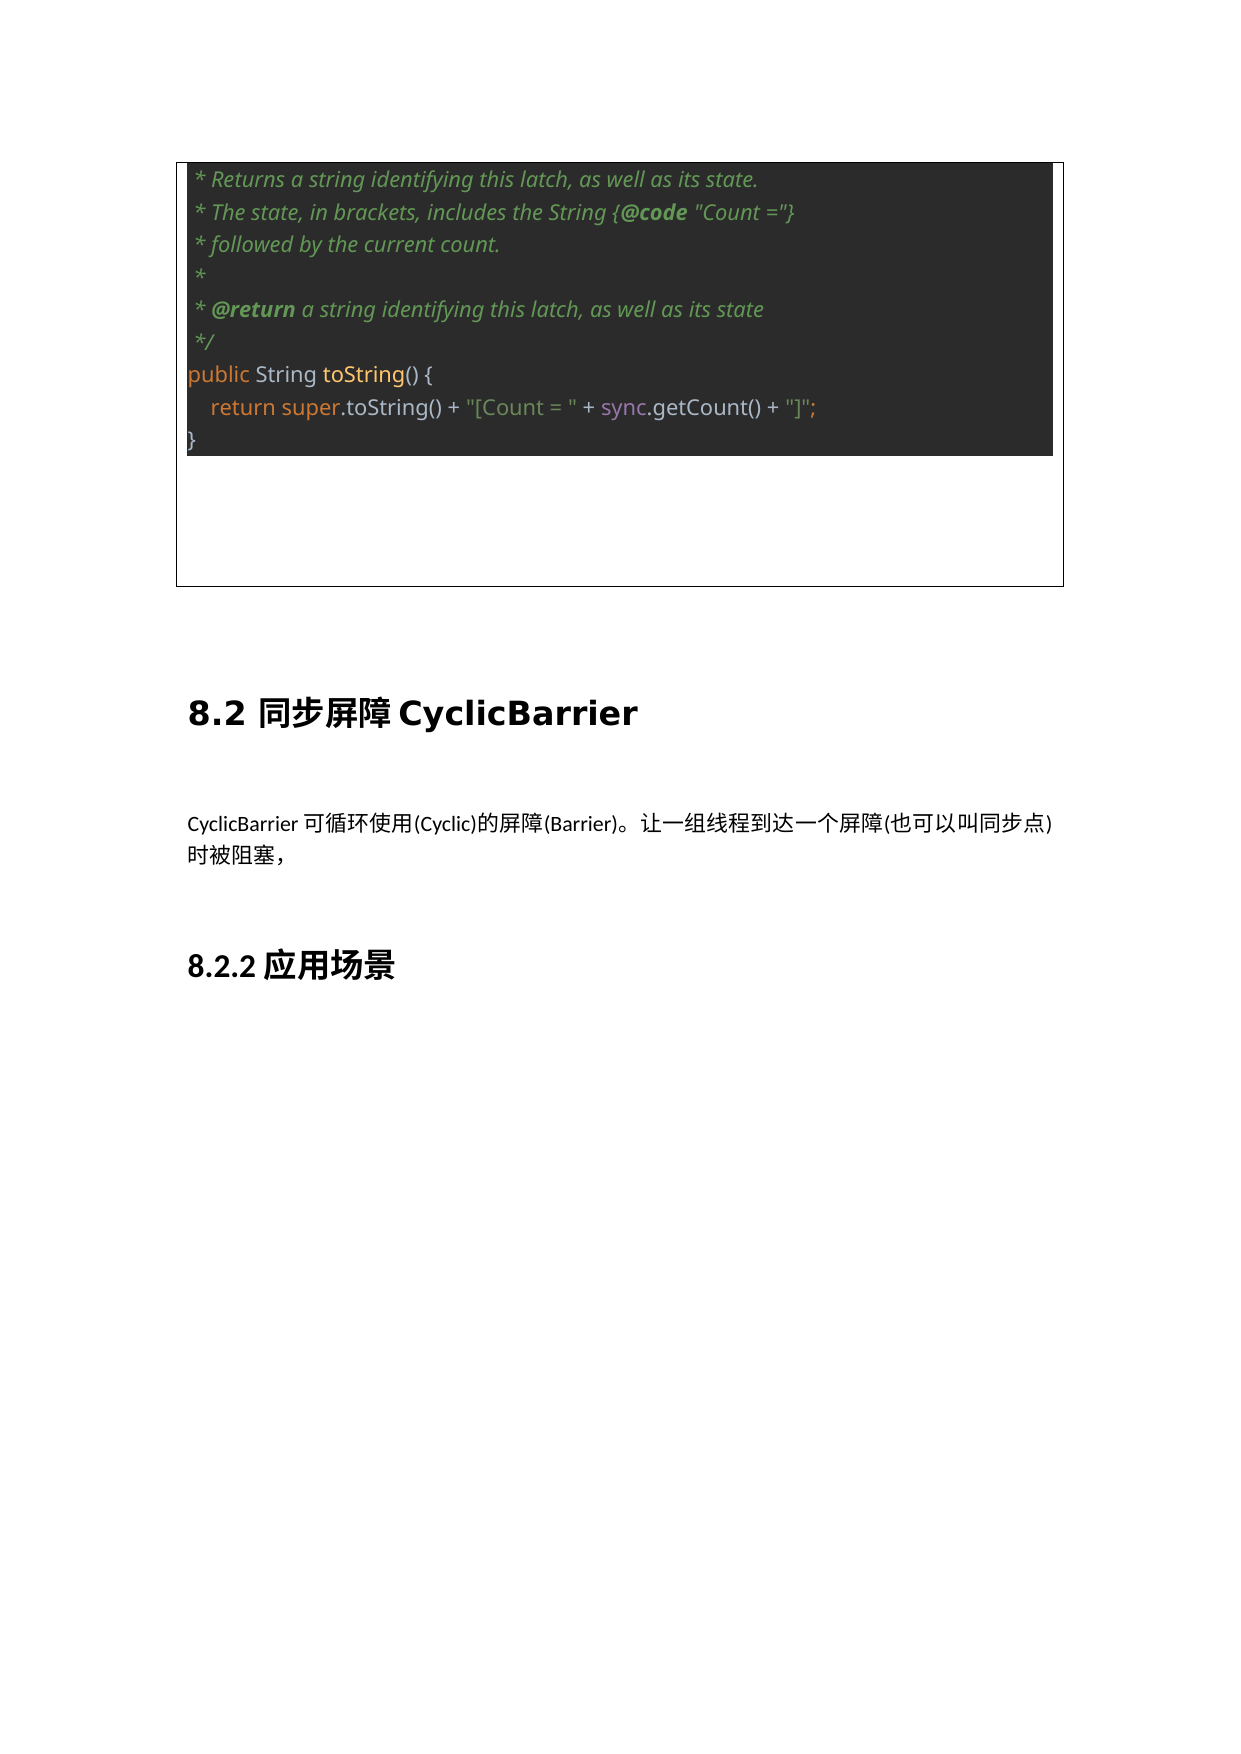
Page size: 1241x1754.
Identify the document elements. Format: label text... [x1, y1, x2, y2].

text CyclicBarrier可循环使用(Cyclic)的屏障(Barrier)。让一组线程到达一个屏障(也可以叫同步点)时被阻塞， [187, 805, 1053, 870]
subtitle 8.2 同步屏障CyclicBarrier [187, 679, 1053, 744]
subtitle 8.2.2 应用场景 [187, 930, 1053, 995]
